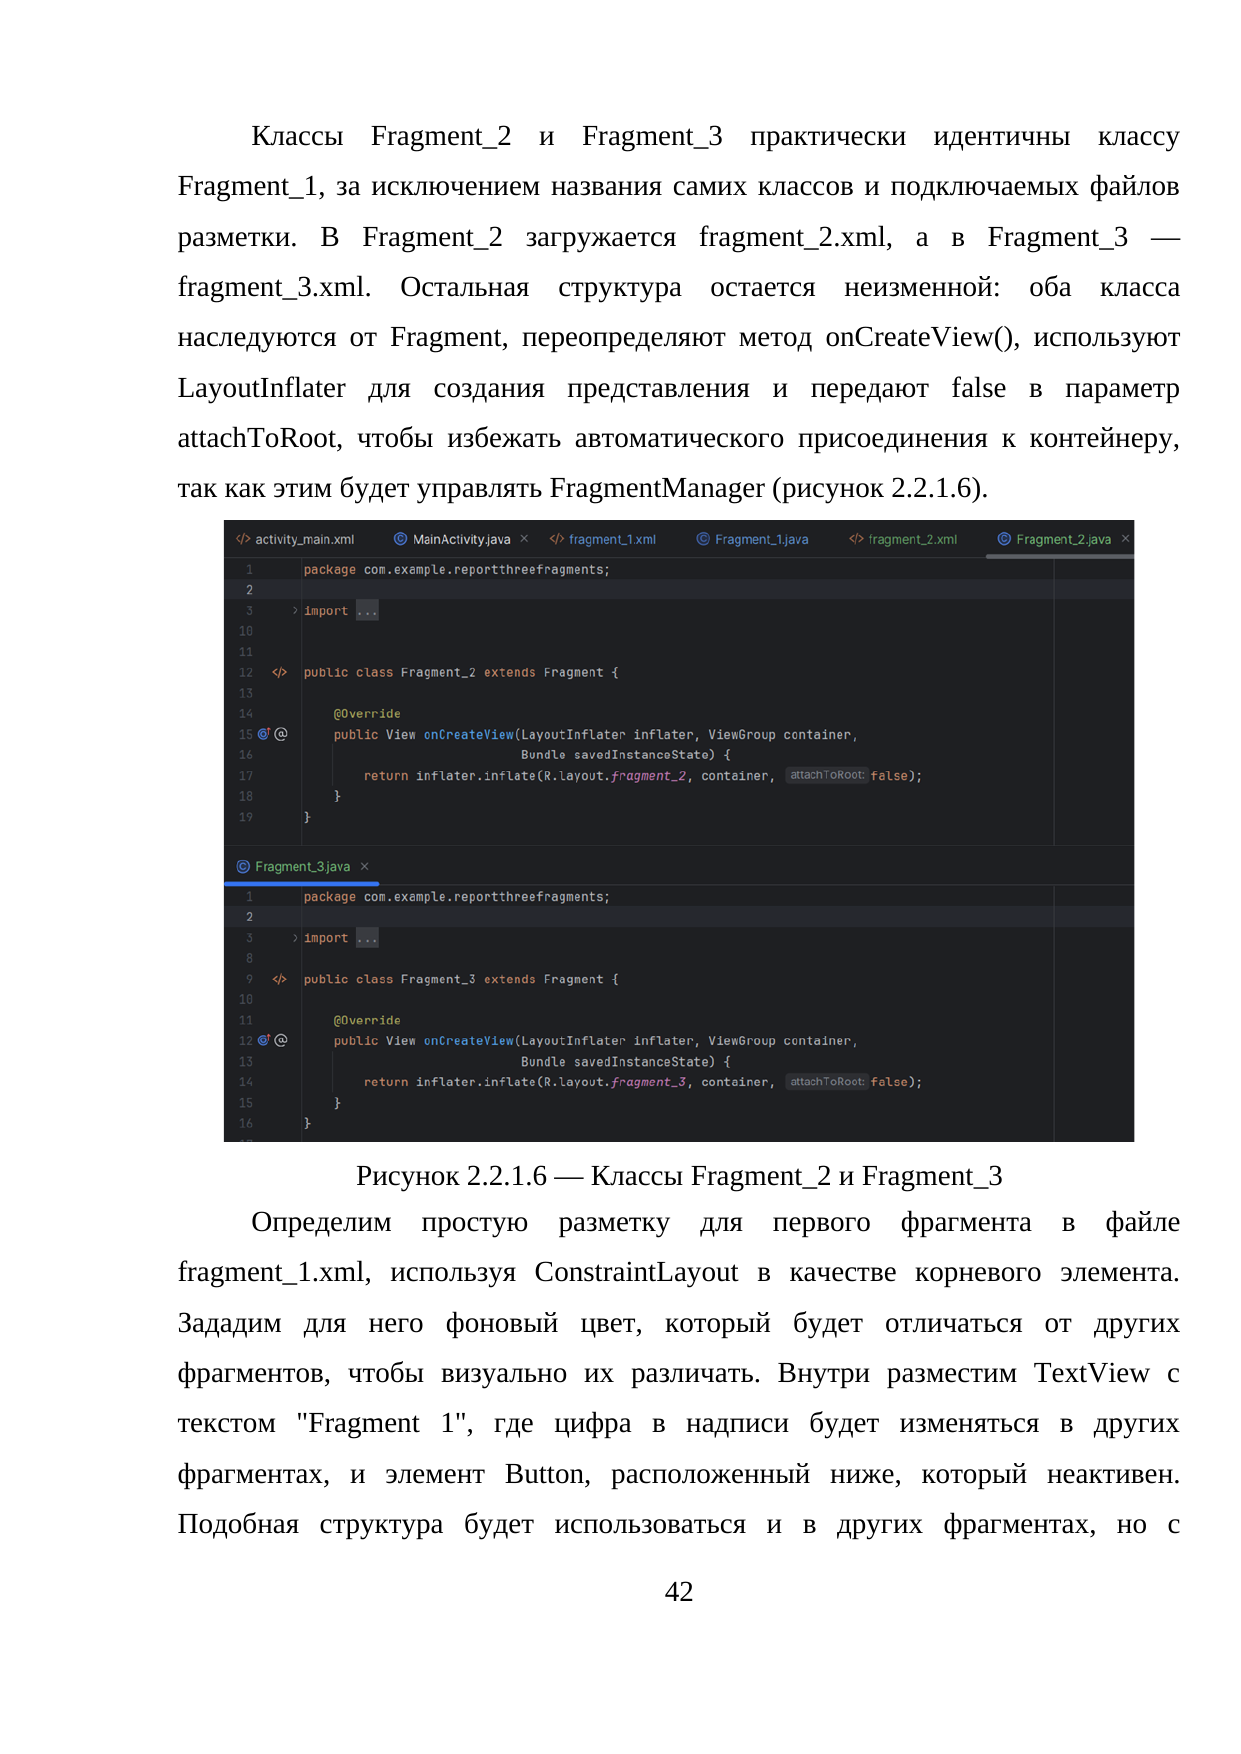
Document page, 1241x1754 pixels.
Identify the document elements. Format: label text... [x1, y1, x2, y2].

picture [223, 520, 1135, 1142]
text Классы Fragment_2 и Fragment_3 практически идентичны классу Fragment_1, за исключением названия самих классов и подключаемых файлов разметки. В Fragment_2 загружается fragment_2.xml, а в Fragment_3 — fragment_3.xml. Остальная структура остается неизменной: оба класса наследуются от Fragment, переопределяют метод onCreateView(), используют LayoutInflater для создания представления и передают false в параметр attachToRoot, чтобы избежать автоматического присоединения к контейнеру, так как этим будет управлять FragmentManager (рисунок 2.2.1.6). [177, 118, 1181, 504]
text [177, 1204, 1181, 1540]
text Рисунок 2.2.1.6 — Классы Fragment_2 и Fragment_3 [177, 1158, 1181, 1192]
